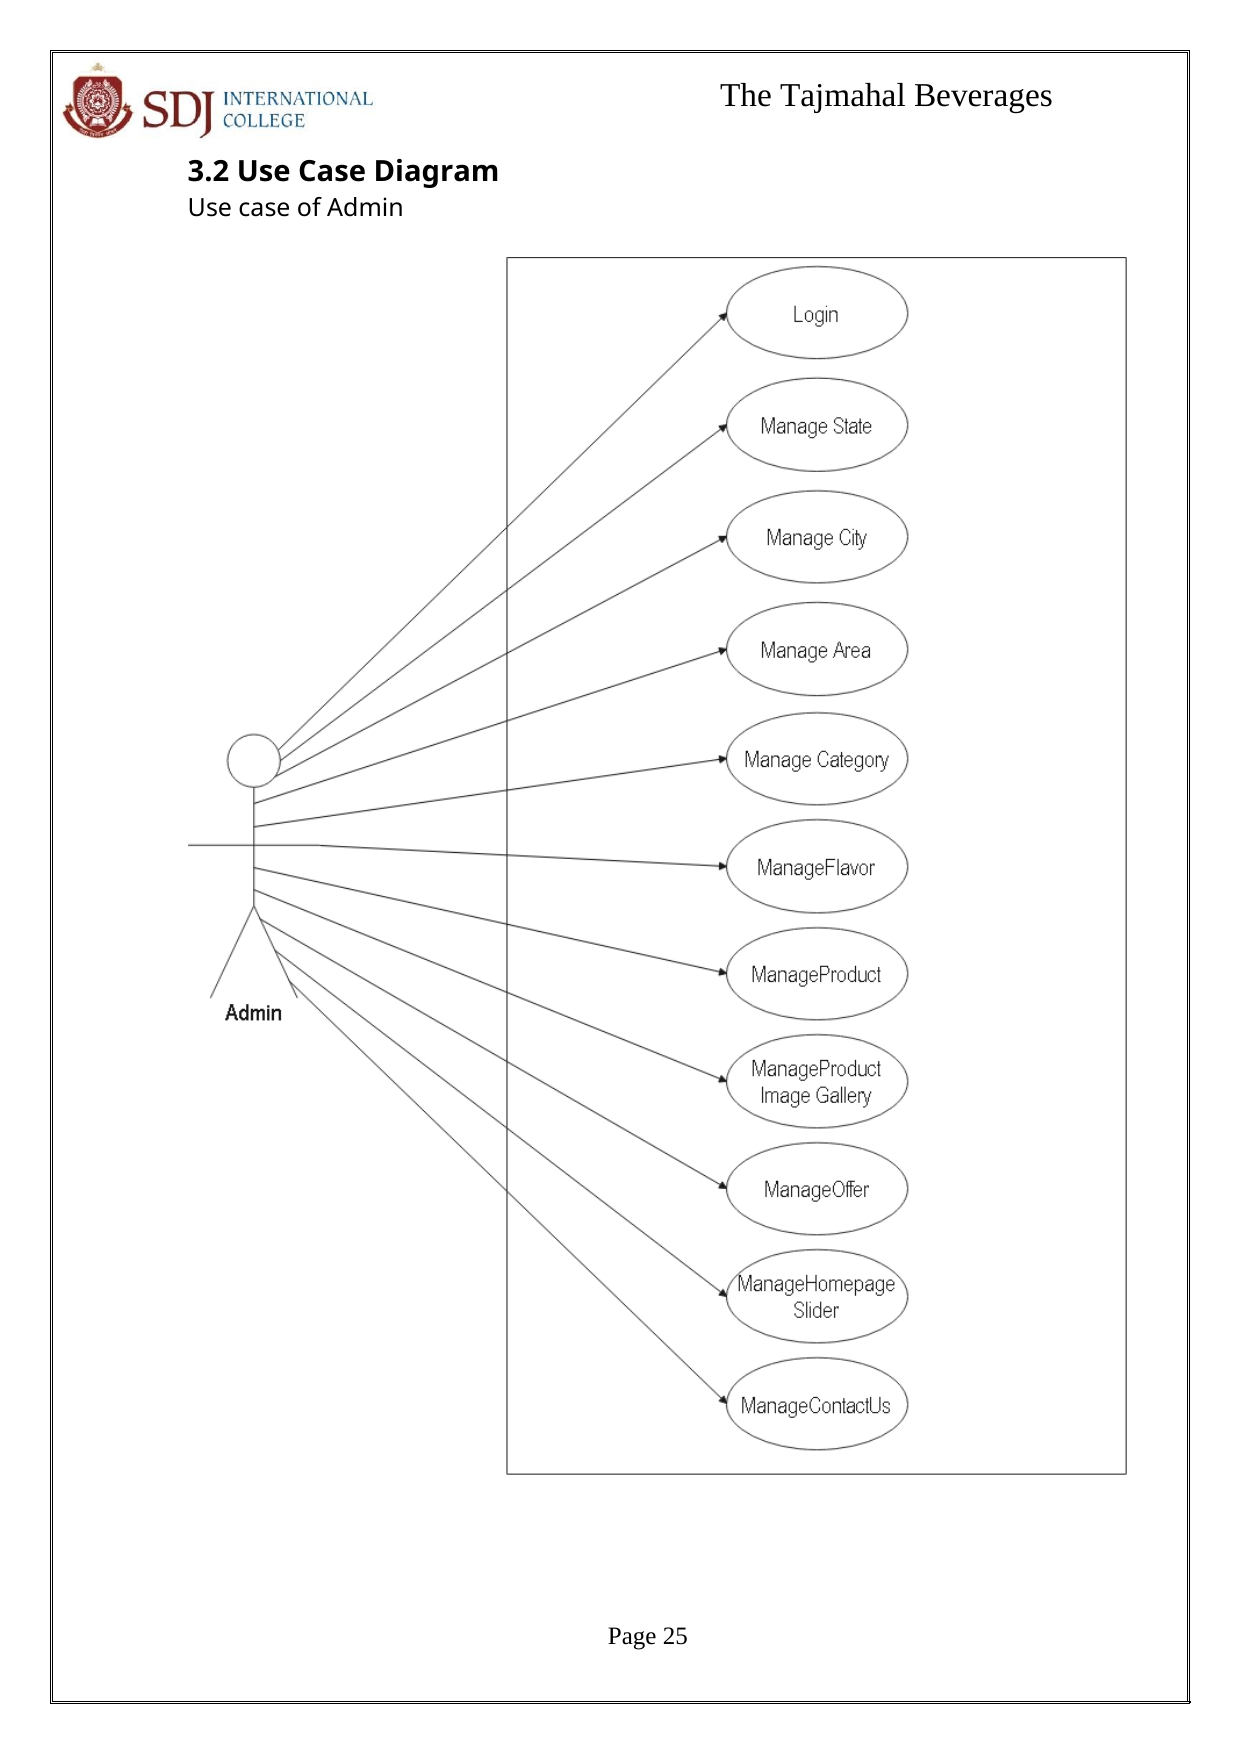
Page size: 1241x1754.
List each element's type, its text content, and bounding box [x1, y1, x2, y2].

text Use case of Admin [187, 190, 1053, 224]
picture [58, 58, 377, 143]
picture [187, 257, 1128, 1476]
text 3.2 Use Case Diagram [187, 150, 1053, 190]
